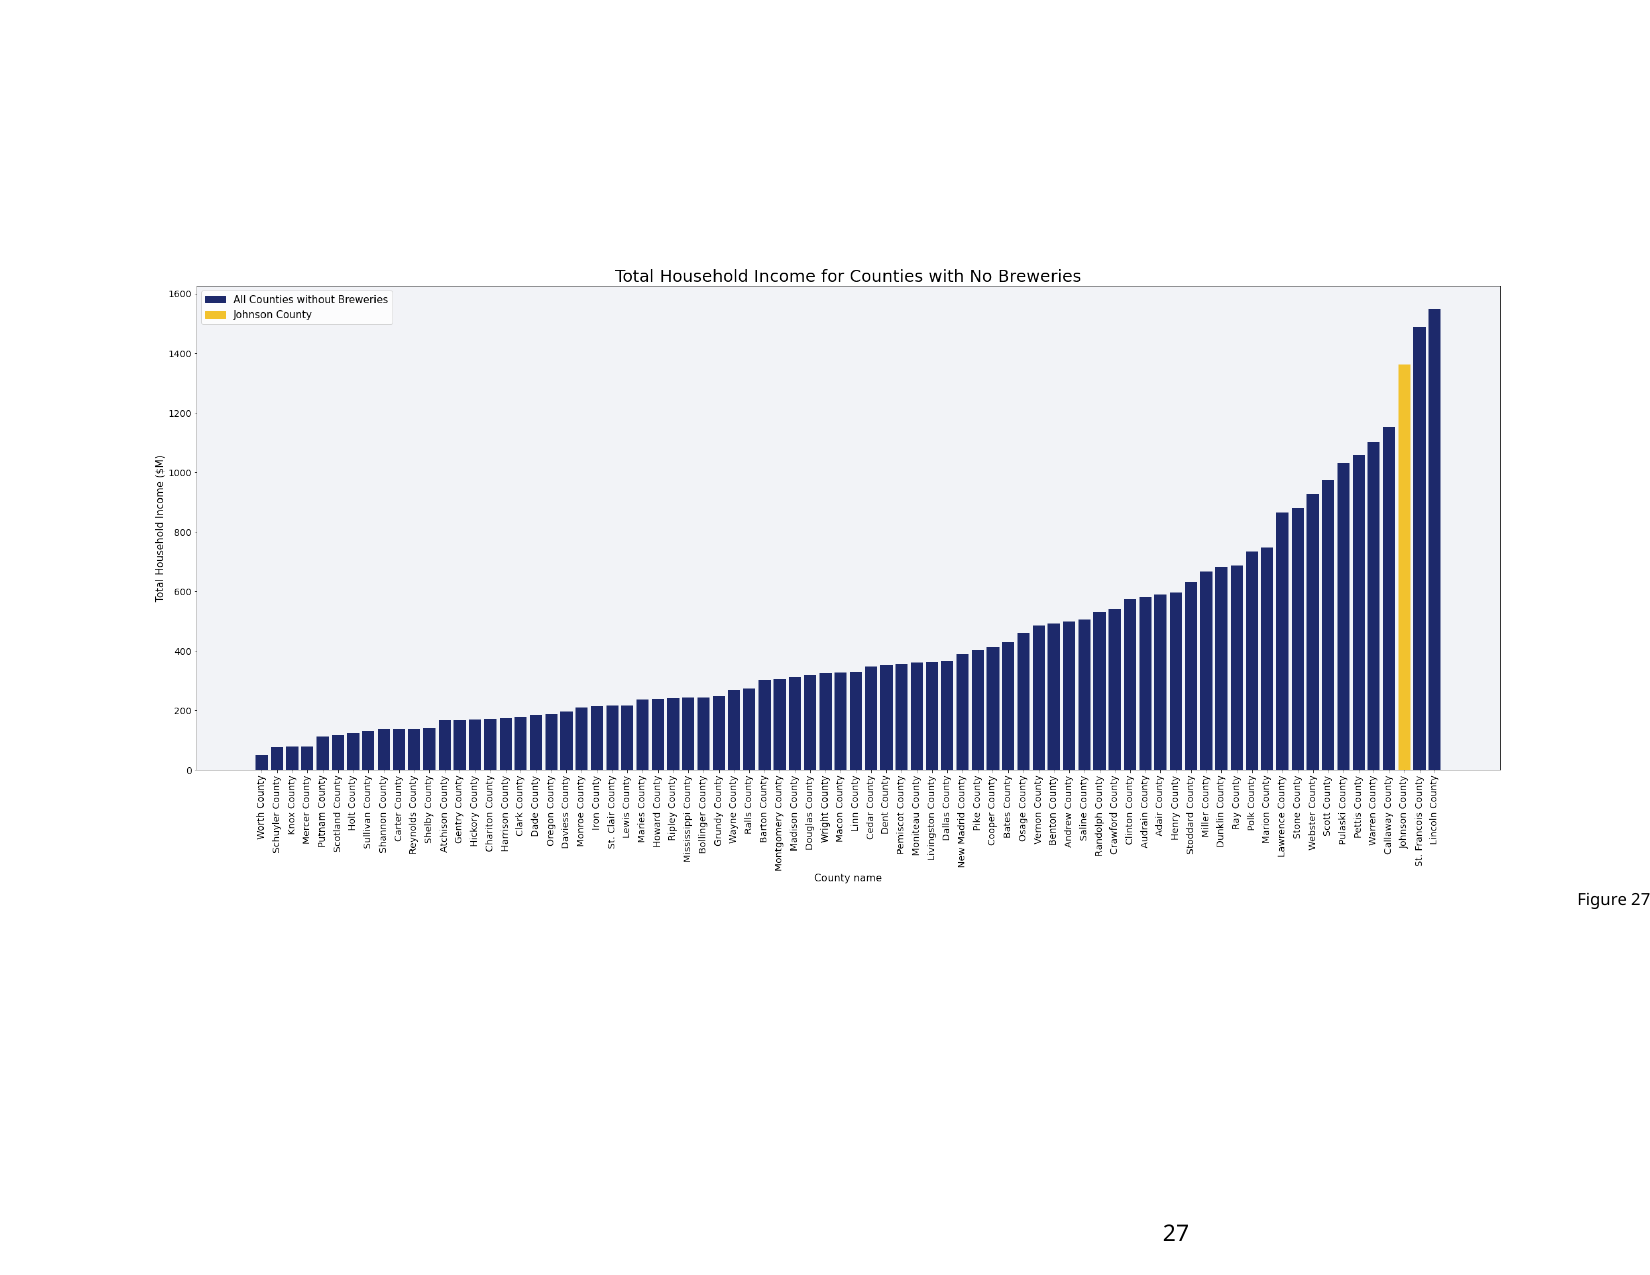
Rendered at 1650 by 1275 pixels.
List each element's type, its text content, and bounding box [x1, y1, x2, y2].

picture [150, 265, 1504, 888]
text Figure 27 [150, 887, 1650, 910]
